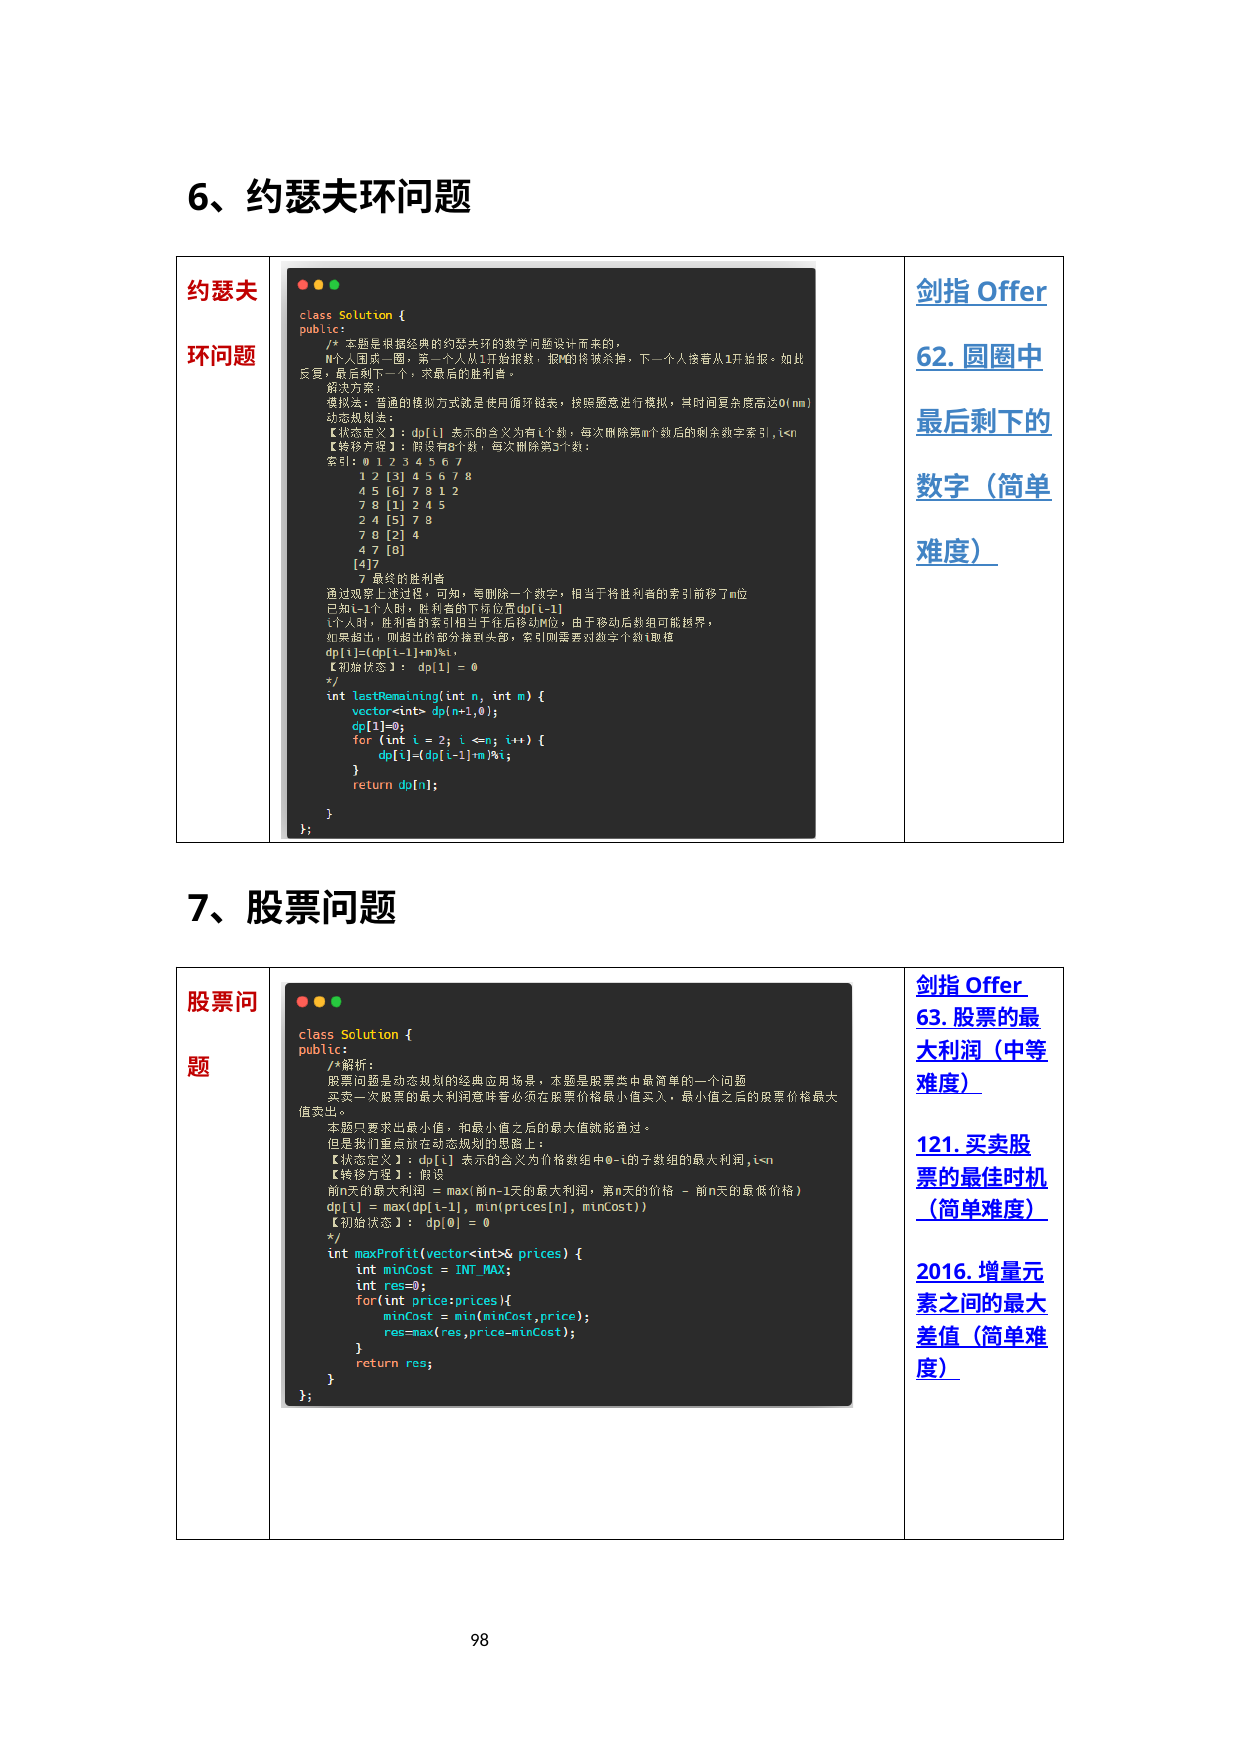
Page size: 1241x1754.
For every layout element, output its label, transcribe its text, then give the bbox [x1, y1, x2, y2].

table_header [270, 968, 904, 1539]
subtitle 6、约瑟夫环问题 [187, 162, 1053, 227]
picture [281, 261, 816, 839]
picture [281, 982, 854, 1408]
table_header [270, 257, 904, 842]
table_header 约瑟夫环问题 [177, 257, 269, 842]
table_header 剑指 Offer 62. 圆圈中最后剩下的数字（简单难度） [905, 257, 1063, 842]
table_header 剑指 Offer 63. 股票的最大利润（中等难度） 121. 买卖股票的最佳时机（简单难度） 2016. 增量元素之间的最大差值（简单难度） [905, 968, 1063, 1539]
subtitle 7、股票问题 [187, 872, 1053, 937]
table_header 股票问题 [177, 968, 269, 1539]
